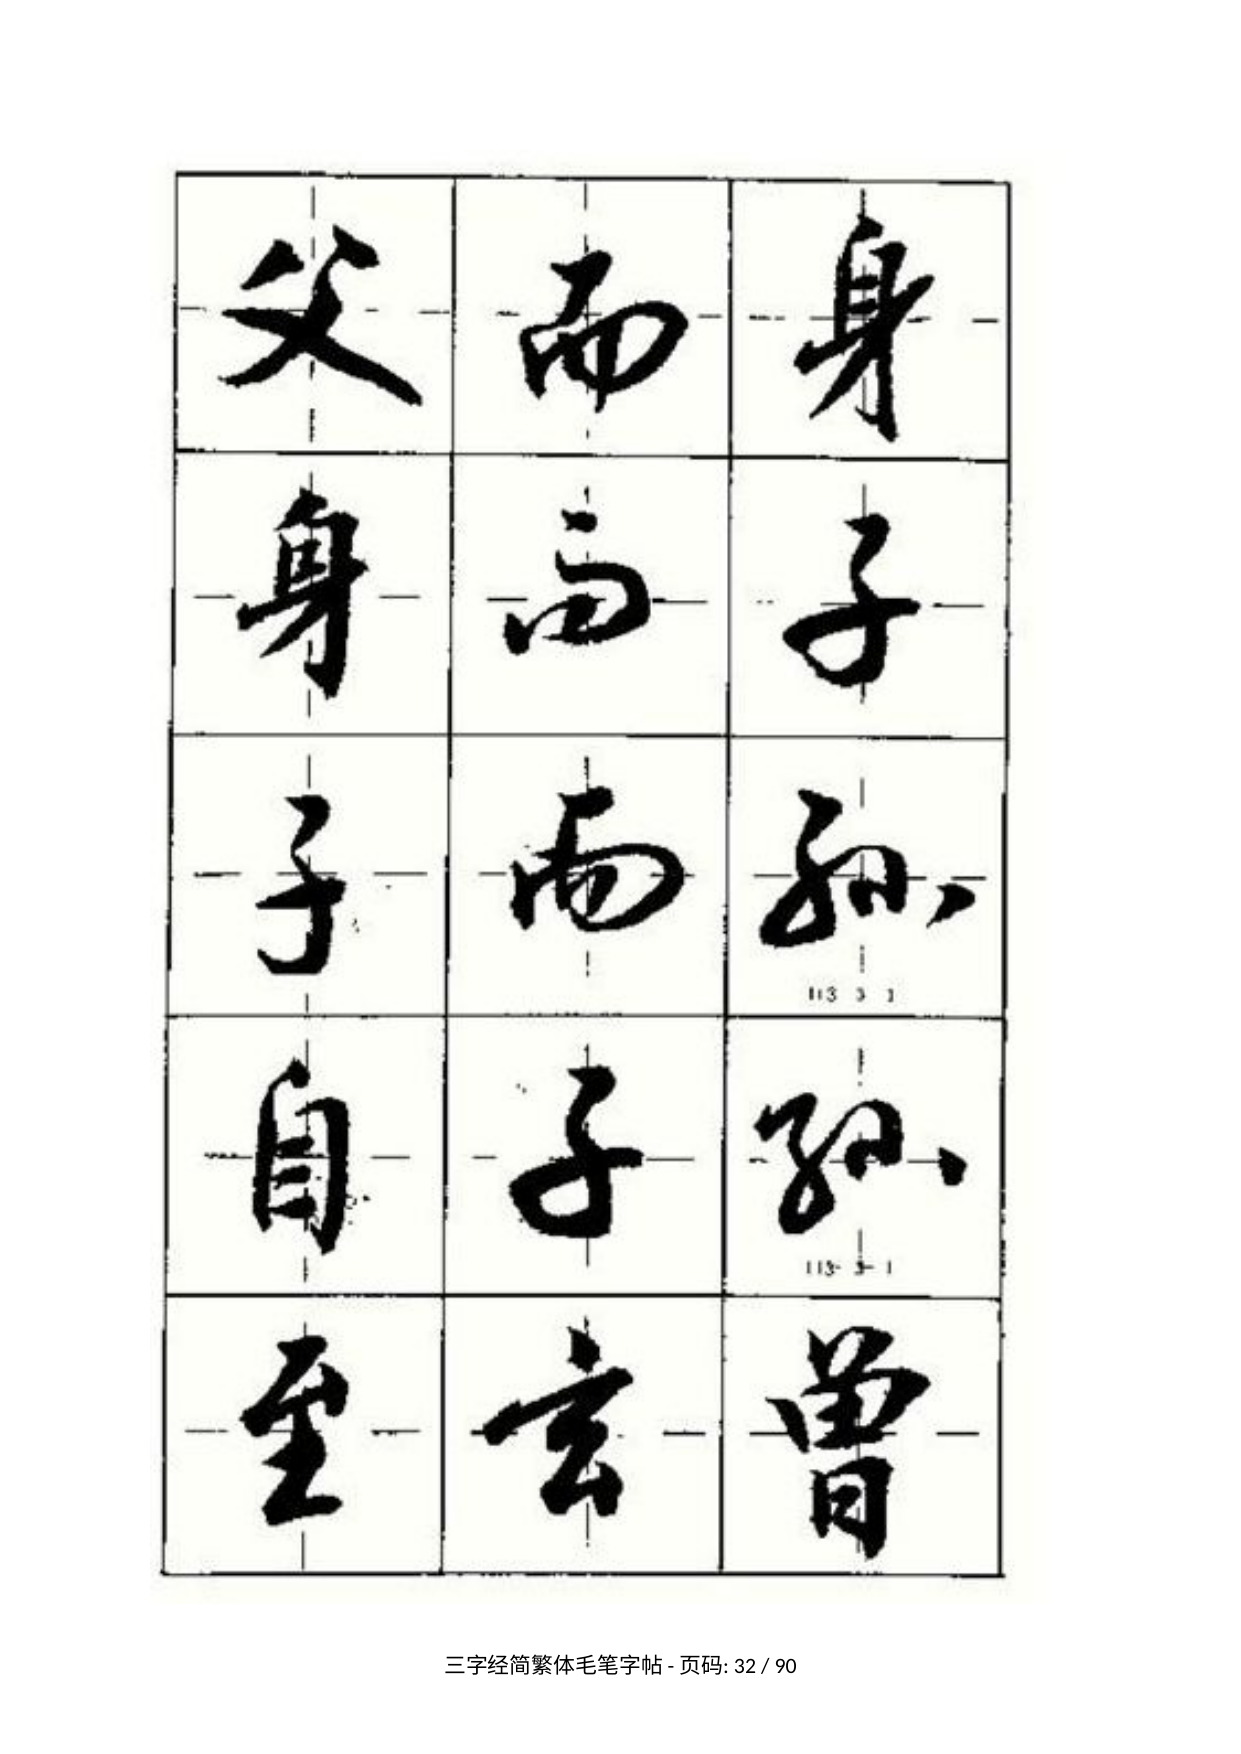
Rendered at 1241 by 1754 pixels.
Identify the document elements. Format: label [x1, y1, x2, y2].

picture [150, 150, 1088, 1604]
